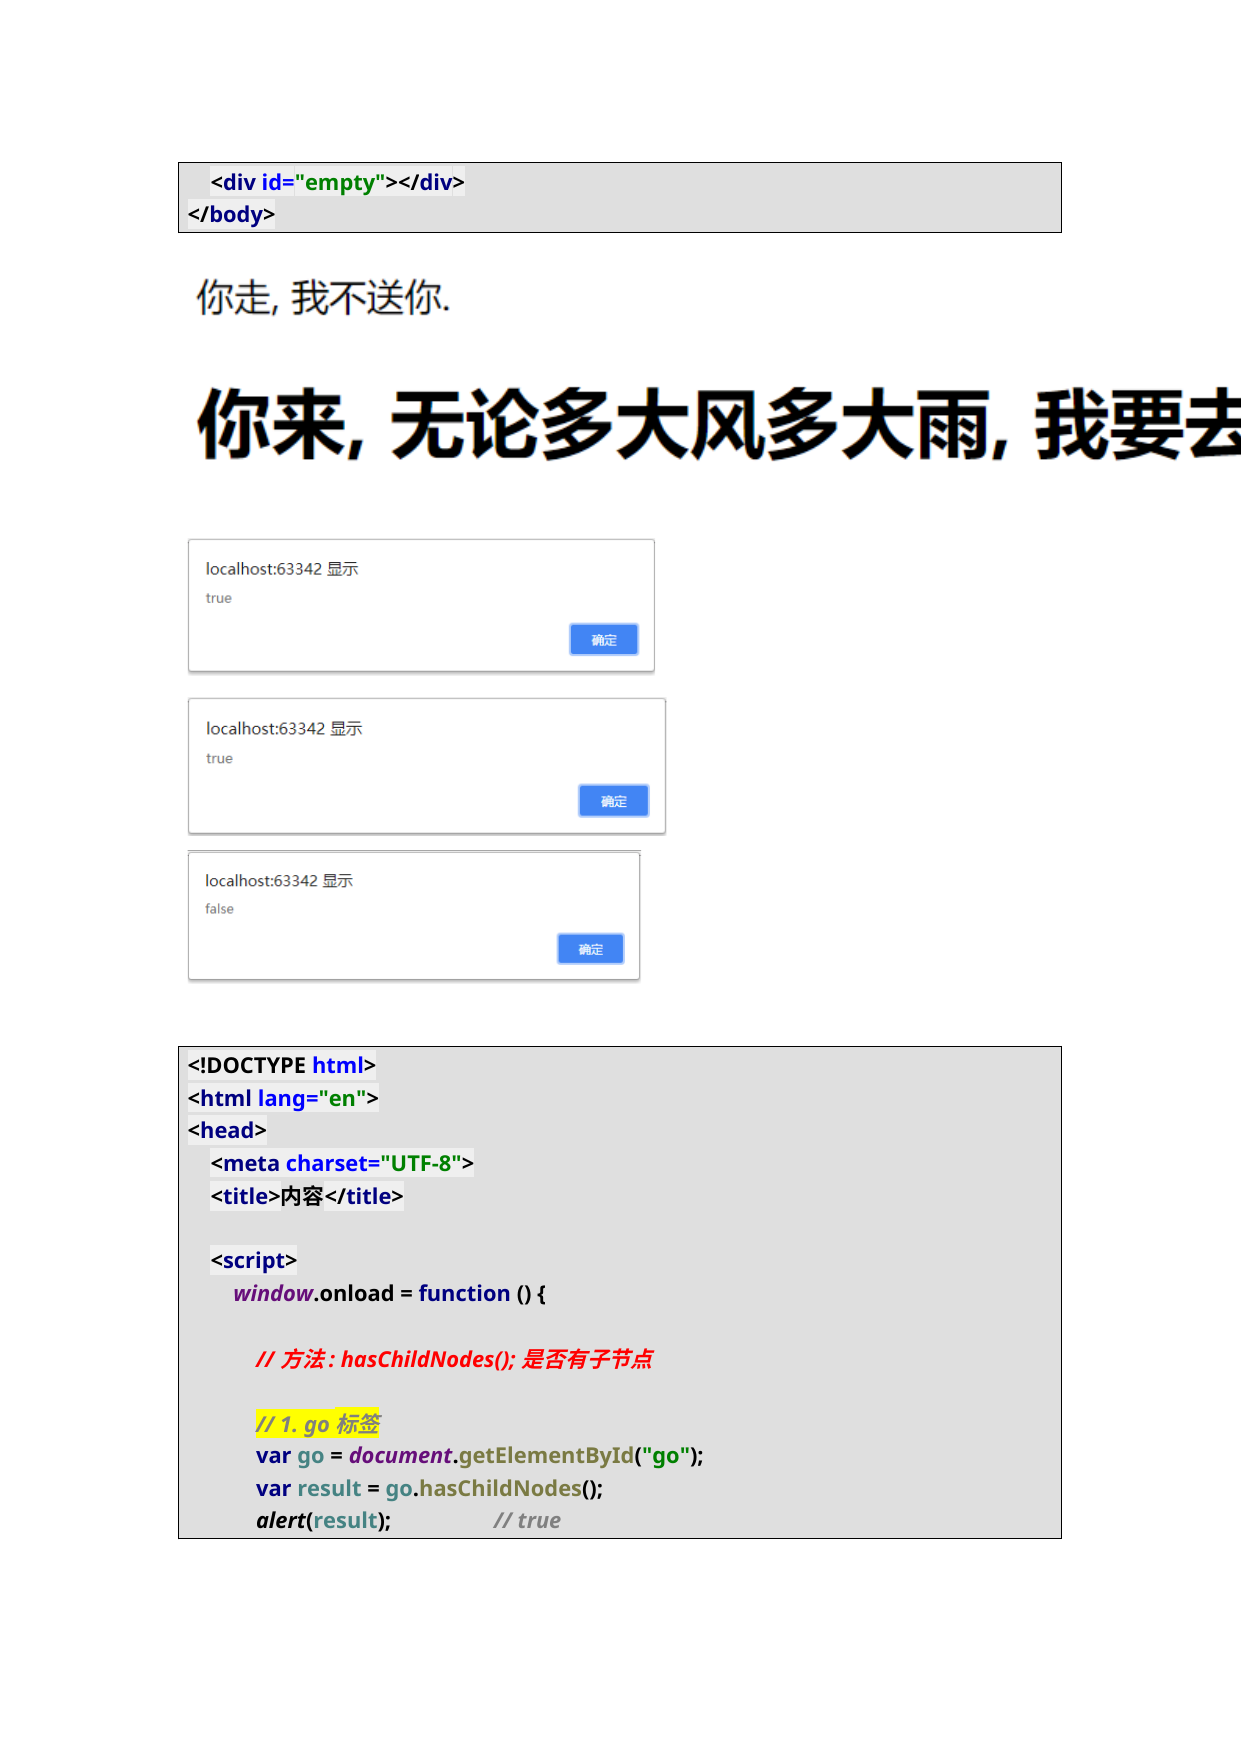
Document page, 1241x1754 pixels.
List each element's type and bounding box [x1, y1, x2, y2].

text [179, 163, 1061, 232]
picture [187, 538, 656, 676]
picture [187, 850, 642, 984]
picture [187, 265, 1241, 480]
text [179, 1047, 1061, 1538]
picture [187, 697, 667, 836]
